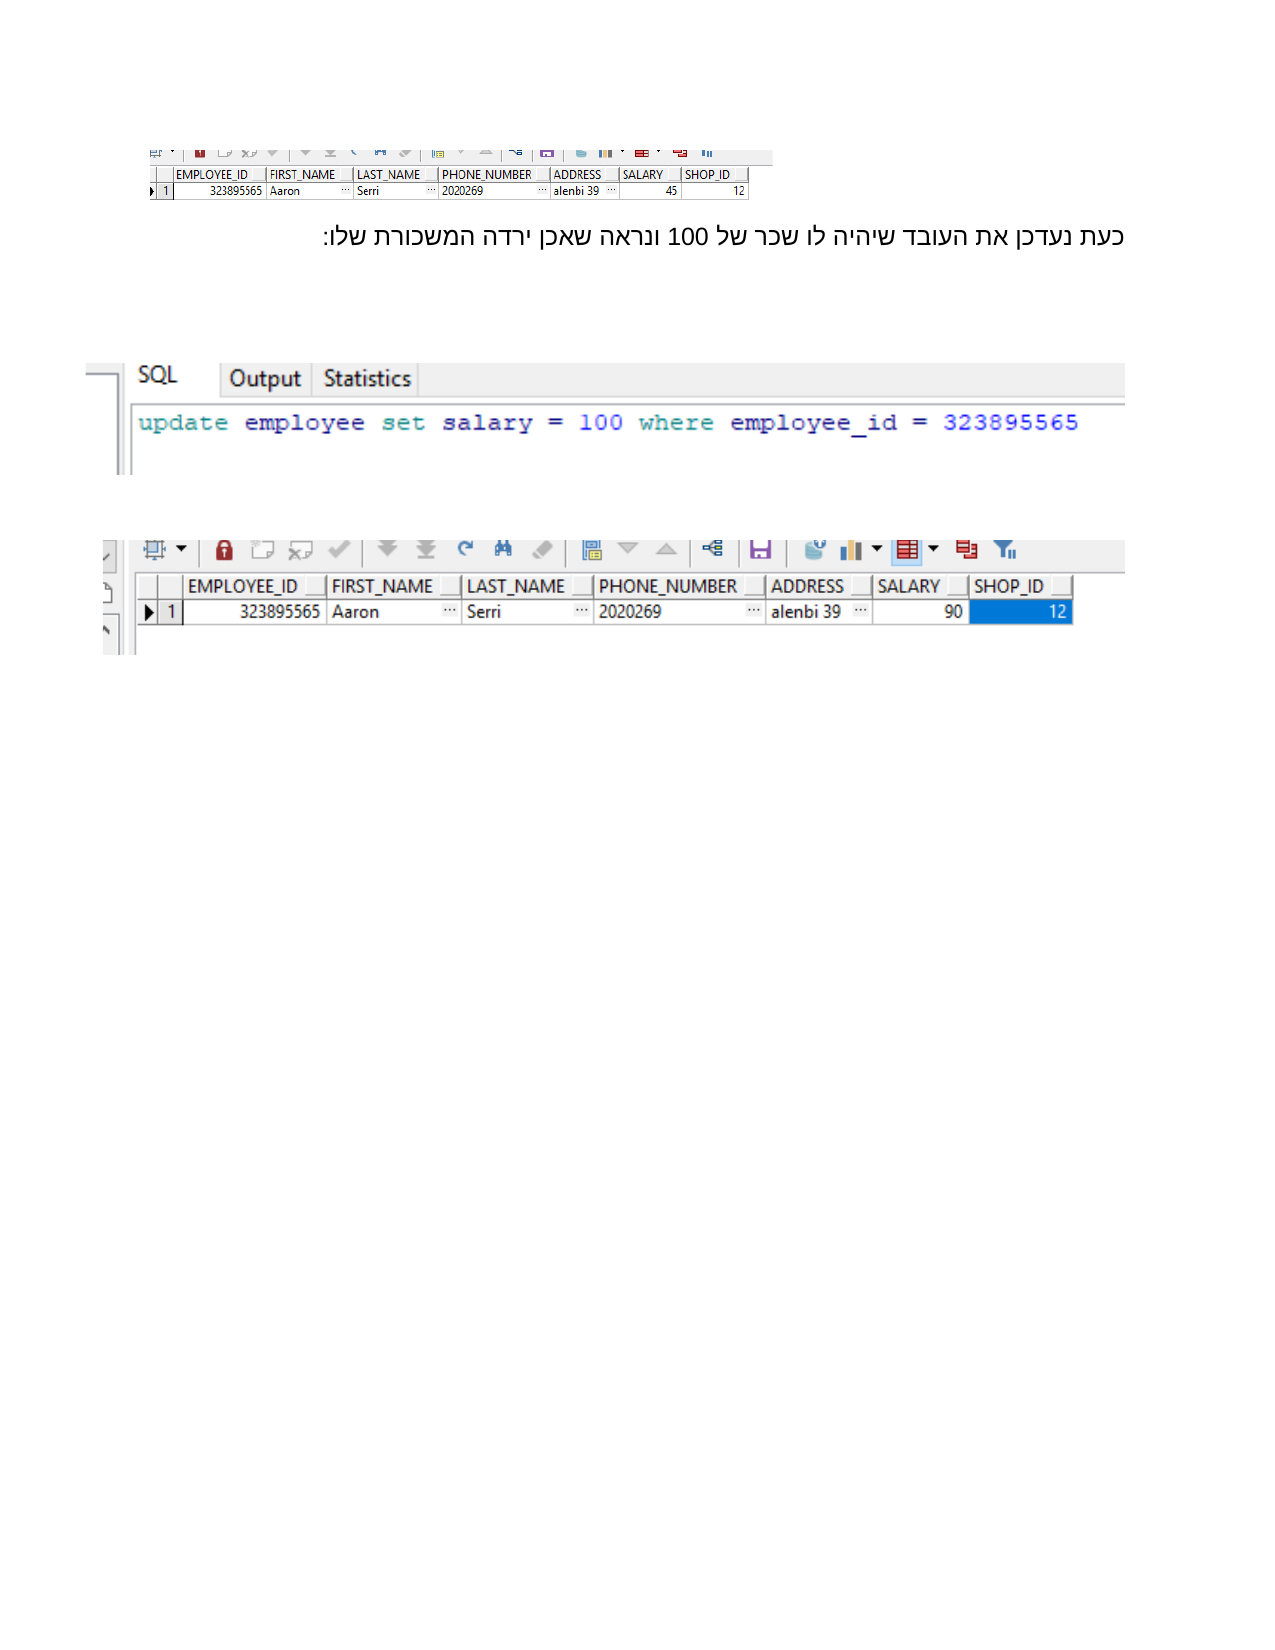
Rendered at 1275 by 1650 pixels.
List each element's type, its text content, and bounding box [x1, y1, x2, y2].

picture [150, 150, 773, 204]
picture [102, 540, 1125, 655]
picture [85, 363, 1125, 475]
text כעת נעדכן את העובד שיהיה לו שכר של 100 ונראה שאכן ירדה המשכורת שלו: [150, 222, 1125, 251]
